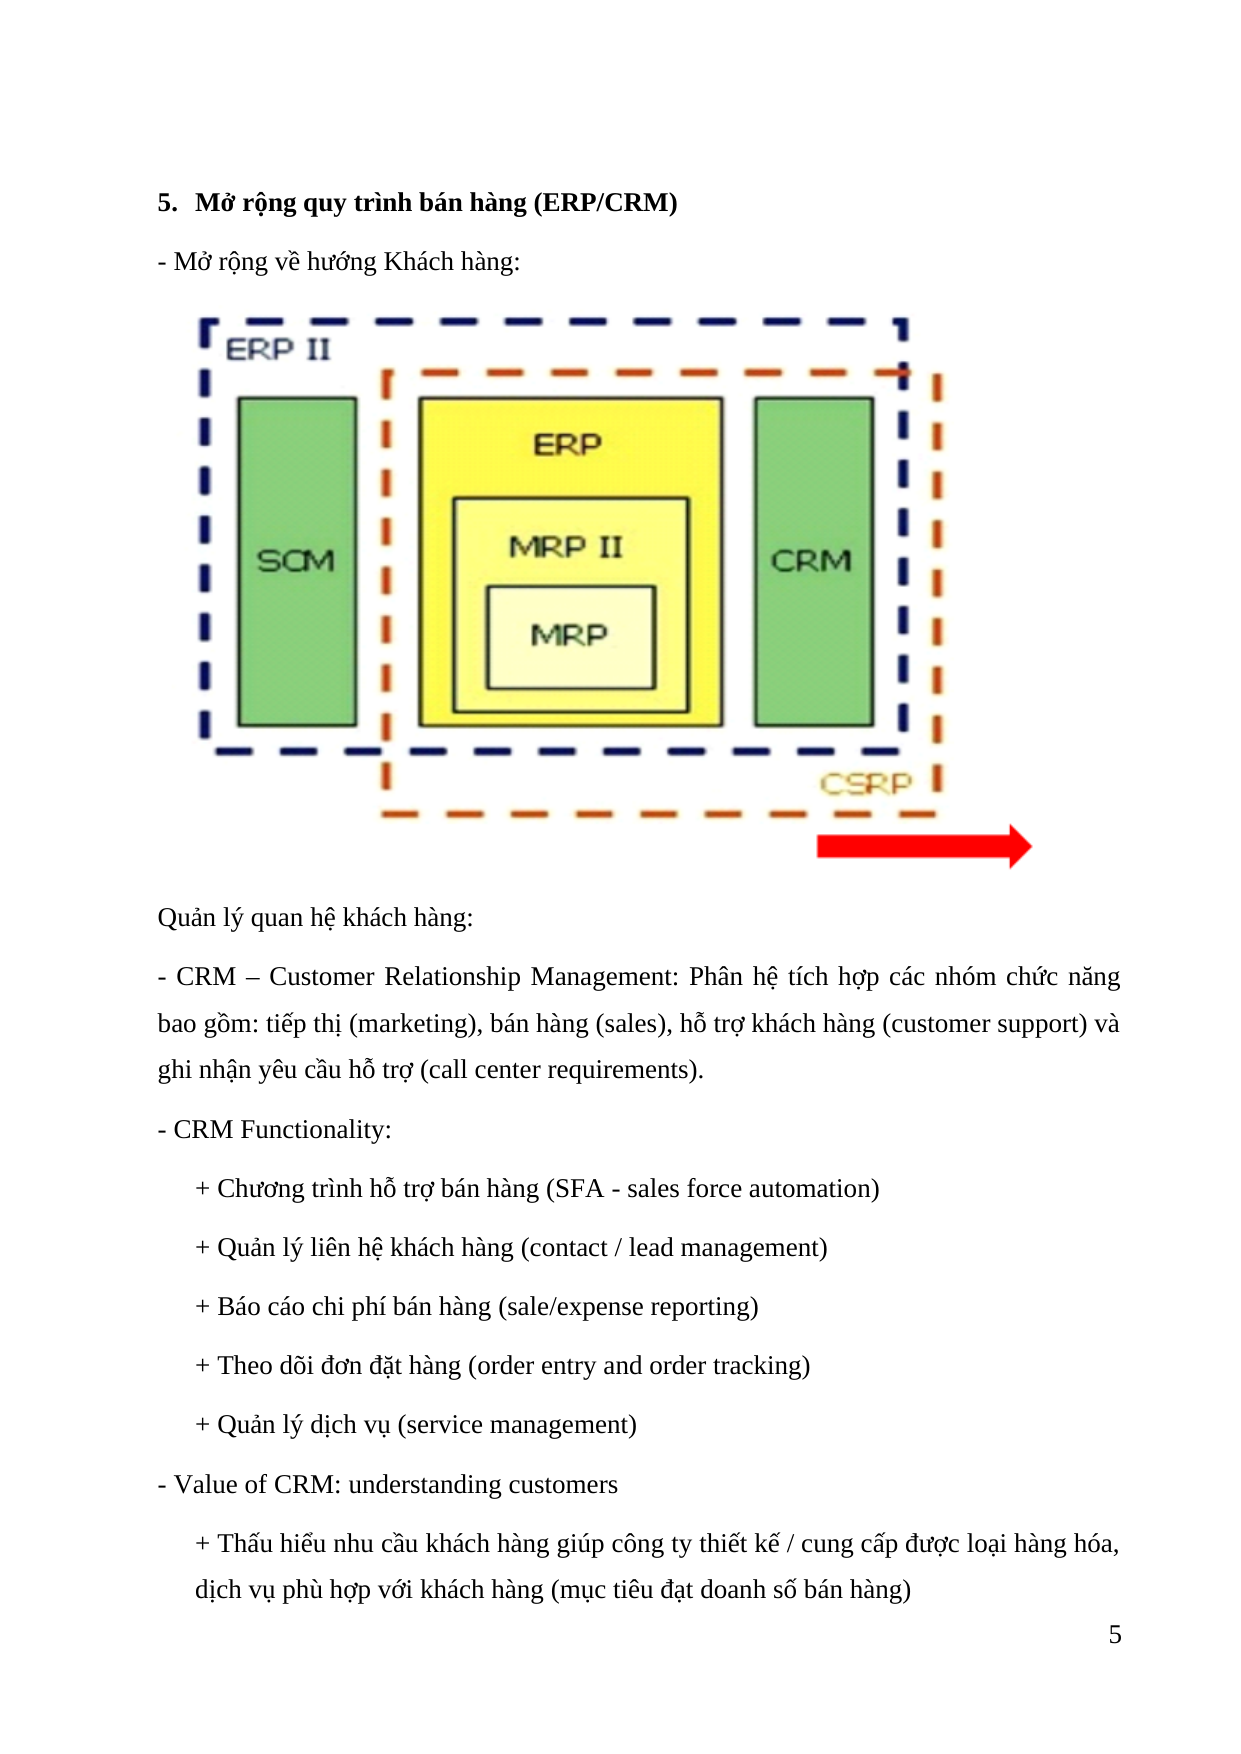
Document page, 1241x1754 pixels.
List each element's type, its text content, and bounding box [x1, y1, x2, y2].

text + Báo cáo chi phí bán hàng (sale/expense reporting) [195, 1290, 1122, 1321]
text Quản lý quan hệ khách hàng: [157, 901, 1122, 932]
text + Chương trình hỗ trợ bán hàng (SFA - sales force automation) [195, 1172, 1122, 1203]
text - CRM Functionality: [157, 1113, 1122, 1144]
text - CRM – Customer Relationship Management: Phân hệ tích hợp các nhóm chức năng bao gồm: tiếp thị (marketing), bán hàng (sales), hỗ trợ khách hàng (customer support) và ghi nhận yêu cầu hỗ trợ (call center requirements). [157, 960, 1122, 1085]
subtitle Mở rộng quy trình bán hàng (ERP/CRM) [157, 186, 1122, 217]
text - Value of CRM: understanding customers [157, 1468, 1122, 1499]
text + Quản lý dịch vụ (service management) [195, 1409, 1122, 1440]
text + Thấu hiểu nhu cầu khách hàng giúp công ty thiết kế / cung cấp được loại hàng hóa, dịch vụ phù hợp với khách hàng (mục tiêu đạt doanh số bán hàng) [195, 1527, 1122, 1605]
picture [157, 304, 1081, 874]
text + Theo dõi đơn đặt hàng (order entry and order tracking) [195, 1349, 1122, 1381]
text + Quản lý liên hệ khách hàng (contact / lead management) [195, 1231, 1122, 1262]
text - Mở rộng về hướng Khách hàng: [157, 245, 1122, 276]
